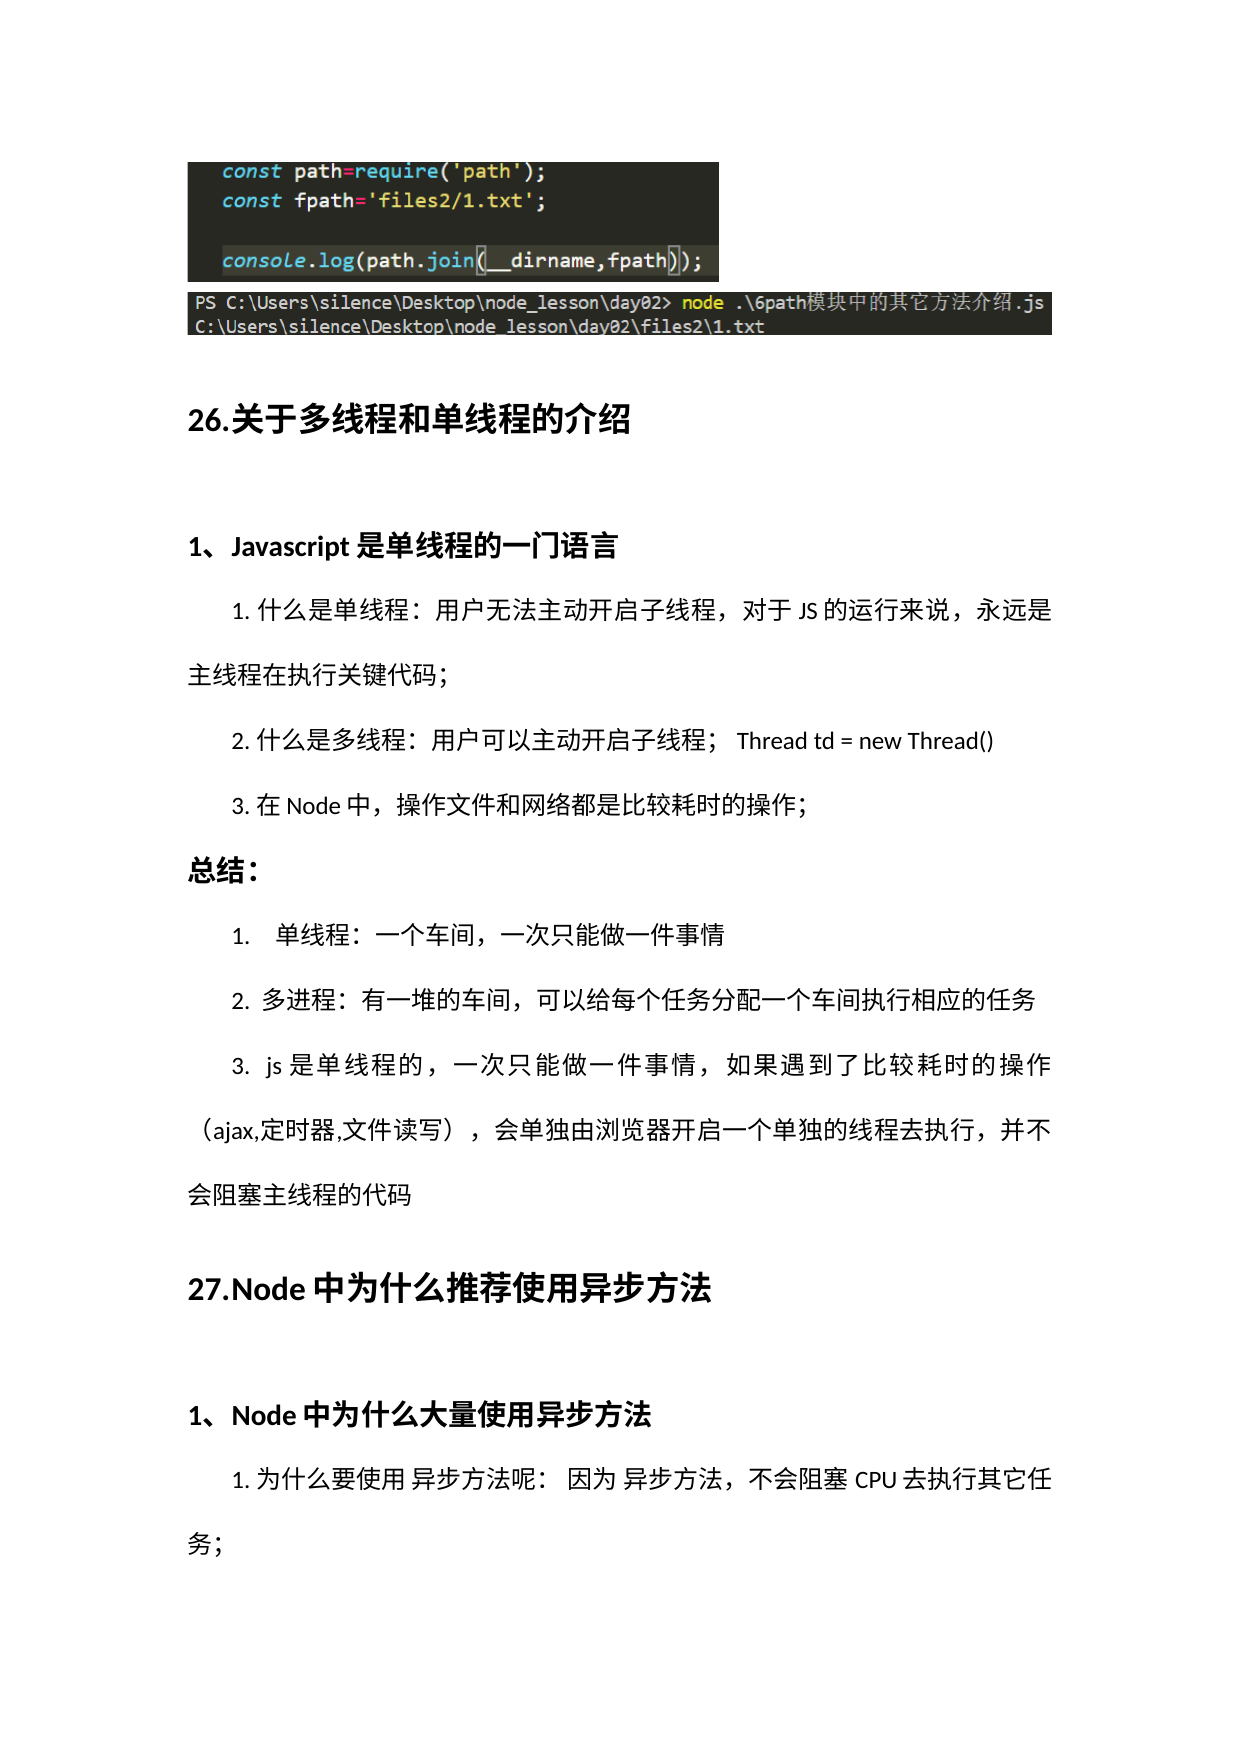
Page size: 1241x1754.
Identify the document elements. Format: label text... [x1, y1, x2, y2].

picture [187, 292, 1052, 335]
subtitle 关于多线程和单线程的介绍 [187, 384, 1053, 449]
list 2. 什么是多线程：用户可以主动开启子线程； Thread td = new Thread() [187, 706, 1053, 771]
list 总结： [187, 836, 1053, 901]
picture [187, 162, 719, 282]
subtitle Node中为什么推荐使用异步方法 [187, 1253, 1053, 1318]
list 3. js是单线程的，一次只能做一件事情，如果遇到了比较耗时的操作（ajax,定时器,文件读写），会单独由浏览器开启一个单独的线程去执行，并不会阻塞主线程的代码 [187, 1031, 1053, 1226]
list 单线程：一个车间，一次只能做一件事情 [187, 901, 1053, 966]
list 2. 多进程：有一堆的车间，可以给每个任务分配一个车间执行相应的任务 [187, 966, 1053, 1031]
list 1. 为什么要使用 异步方法呢： 因为 异步方法，不会阻塞CPU去执行其它任务； [187, 1445, 1053, 1575]
list 3. 在Node中，操作文件和网络都是比较耗时的操作； [187, 771, 1053, 836]
list 1、Node中为什么大量使用异步方法 [187, 1380, 1053, 1445]
list 1、Javascript 是单线程的一门语言 [187, 511, 1053, 576]
list 1. 什么是单线程：用户无法主动开启子线程，对于JS的运行来说，永远是主线程在执行关键代码； [187, 576, 1053, 706]
